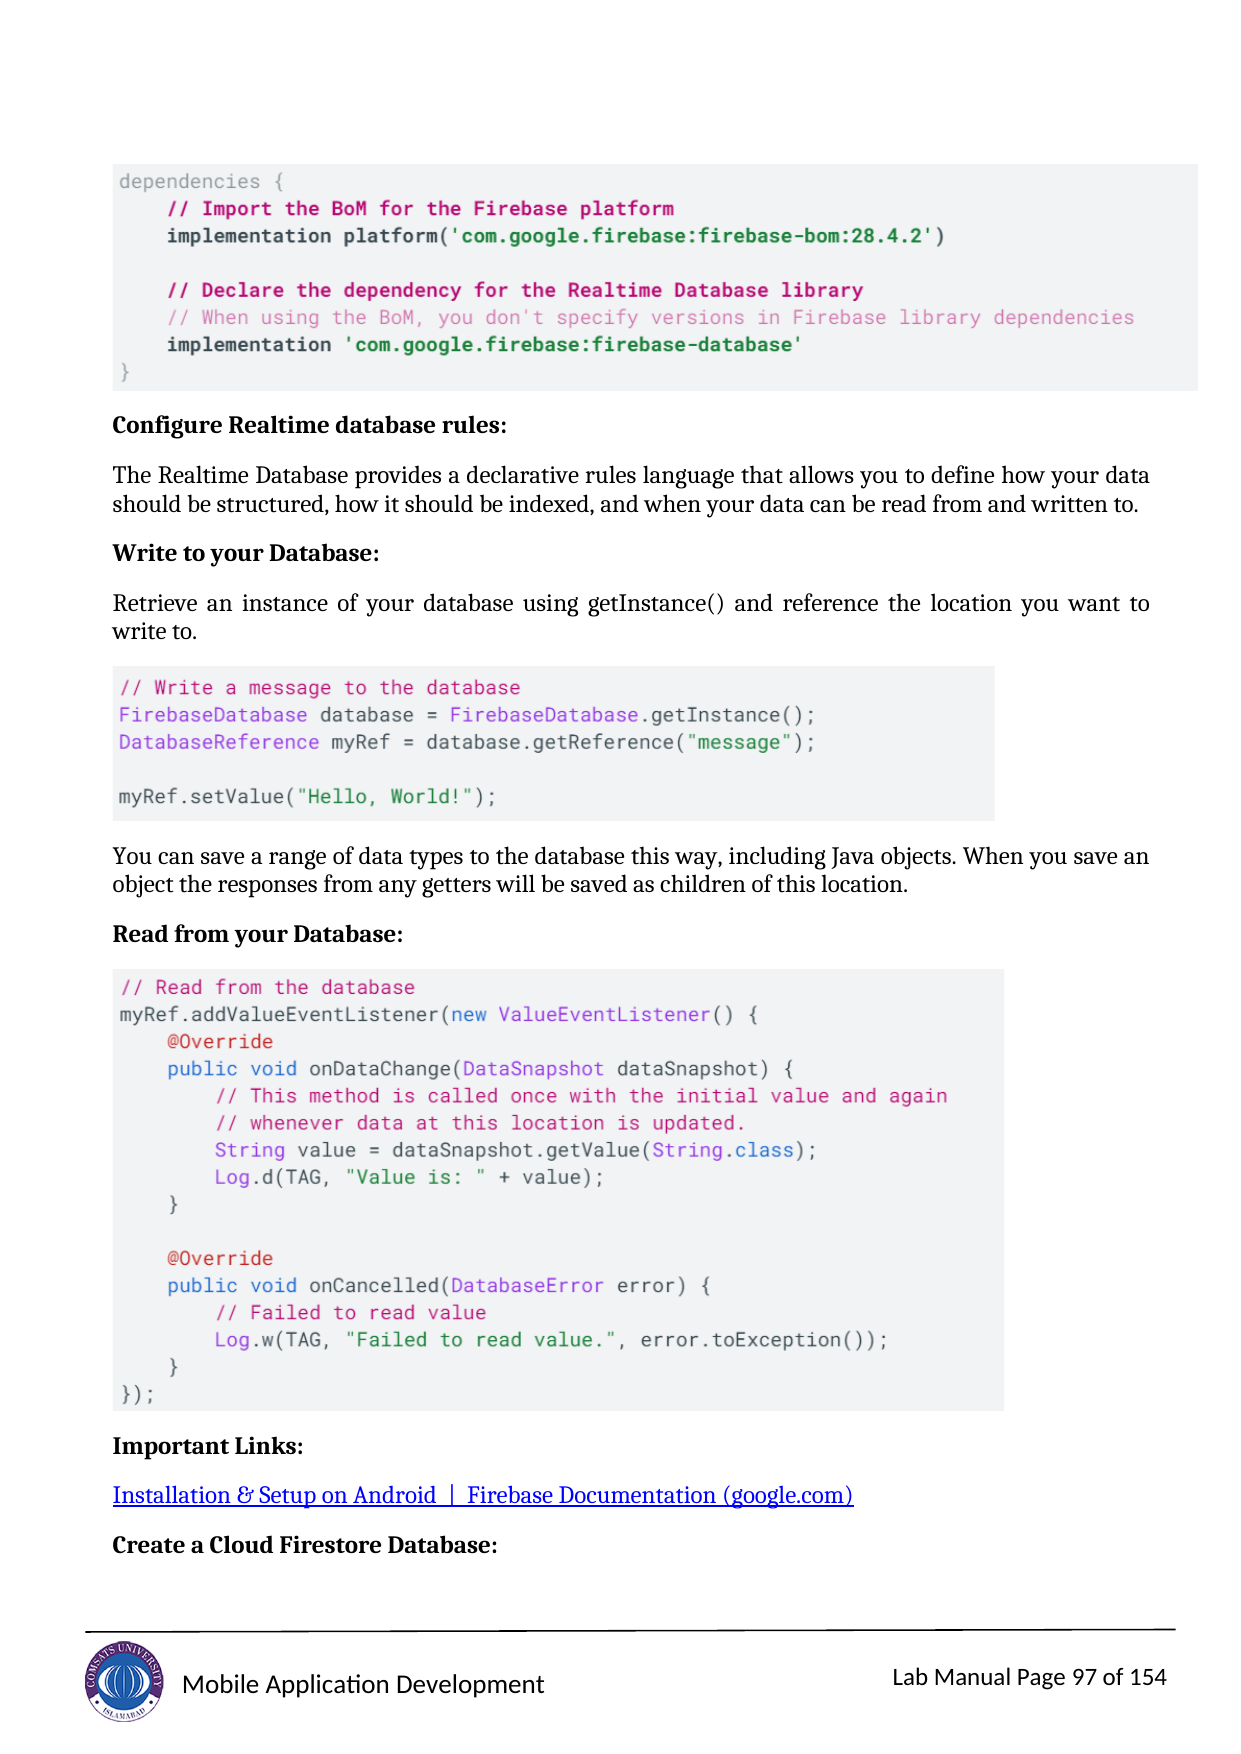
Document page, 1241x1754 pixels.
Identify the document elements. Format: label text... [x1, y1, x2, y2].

picture [85, 1641, 165, 1722]
picture [112, 164, 1198, 391]
picture [112, 666, 995, 821]
subtitle Important Links: [112, 1432, 1240, 1461]
subtitle Read from your Database: [112, 920, 1240, 949]
picture [112, 969, 1005, 1411]
subtitle Configure Realtime database rules: [112, 411, 1240, 440]
text You can save a range of data types to the database this way, including Java objects. When you save an object the responses from any getters will be saved as children of this location. [112, 842, 1152, 899]
text Retrieve an instance of your database using getInstance() and reference the location you want to write to. [112, 588, 1152, 646]
text The Realtime Database provides a declarative rules language that allows you to define how your data should be structured, how it should be indexed, and when your data can be read from and written to. [112, 461, 1152, 518]
text Installation & Setup on Android | Firebase Documentation (google.com) [112, 1481, 1152, 1510]
subtitle Create a Cloud Firestore Database: [112, 1531, 1240, 1559]
subtitle Write to your Database: [112, 539, 1240, 568]
